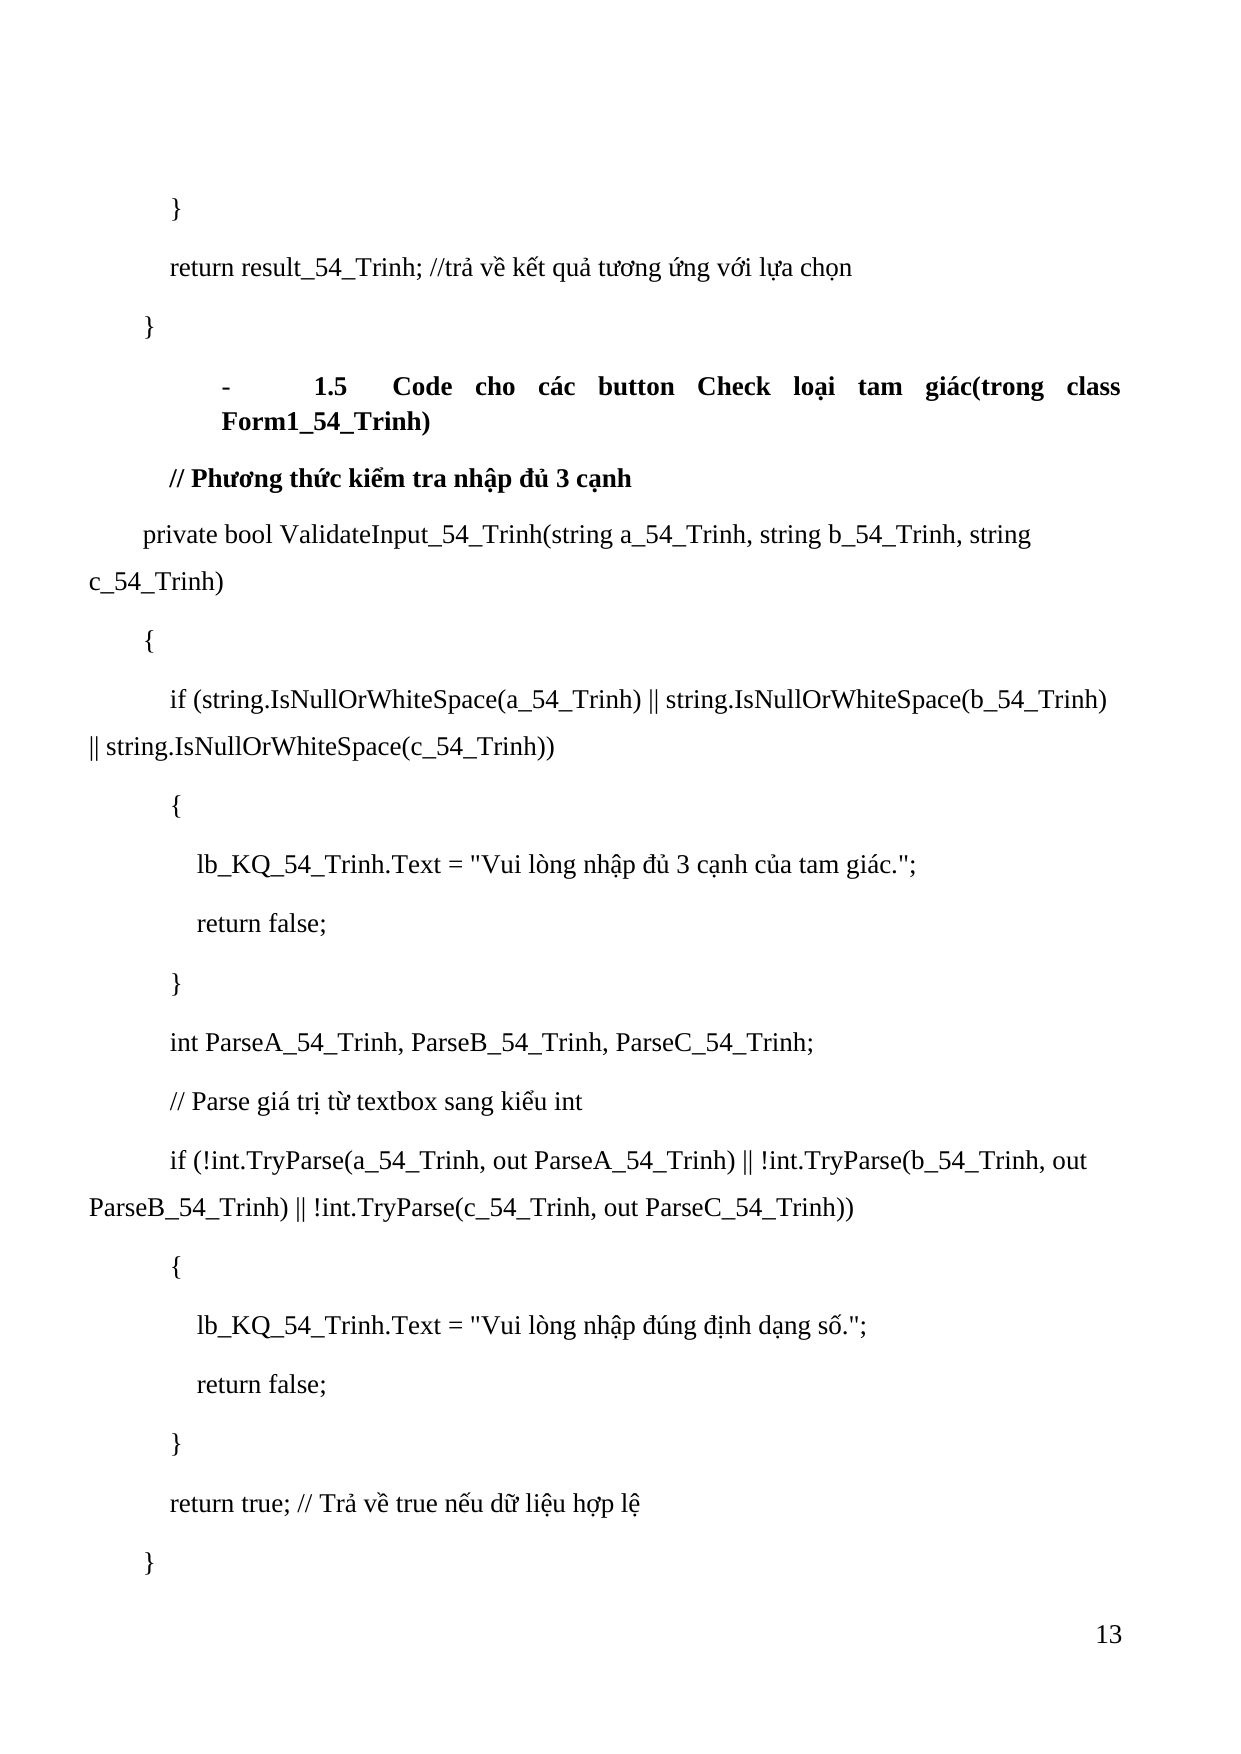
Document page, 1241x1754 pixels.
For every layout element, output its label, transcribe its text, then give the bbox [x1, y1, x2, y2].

text } [88, 1546, 1122, 1577]
text if (!int.TryParse(a_54_Trinh, out ParseA_54_Trinh) || !int.TryParse(b_54_Trinh, out ParseB_54_Trinh) || !int.TryParse(c_54_Trinh, out ParseC_54_Trinh)) [88, 1144, 1122, 1222]
text if (string.IsNullOrWhiteSpace(a_54_Trinh) || string.IsNullOrWhiteSpace(b_54_Trinh) || string.IsNullOrWhiteSpace(c_54_Trinh)) [88, 683, 1122, 761]
text private bool ValidateInput_54_Trinh(string a_54_Trinh, string b_54_Trinh, string c_54_Trinh) [88, 518, 1122, 596]
text } [88, 310, 1122, 342]
text return false; [88, 908, 1122, 939]
text int ParseA_54_Trinh, ParseB_54_Trinh, ParseC_54_Trinh; [88, 1026, 1122, 1057]
text { [88, 624, 1122, 655]
subtitle // Phương thức kiểm tra nhập đủ 3 cạnh [169, 462, 1122, 493]
text return true; // Trả về true nếu dữ liệu hợp lệ [88, 1487, 1122, 1518]
text lb_KQ_54_Trinh.Text = "Vui lòng nhập đủ 3 cạnh của tam giác."; [88, 848, 1122, 879]
text } [88, 192, 1122, 223]
text // Parse giá trị từ textbox sang kiểu int [88, 1085, 1122, 1116]
text return result_54_Trinh; //trả về kết quả tương ứng với lựa chọn [88, 251, 1122, 282]
text return false; [88, 1368, 1122, 1399]
text lb_KQ_54_Trinh.Text = "Vui lòng nhập đúng định dạng số."; [88, 1309, 1122, 1340]
subtitle 1.5 Code cho các button Check loại tam giác(trong class Form1_54_Trinh) [221, 369, 1122, 436]
text } [88, 1428, 1122, 1459]
text } [88, 967, 1122, 998]
text { [88, 789, 1122, 820]
text { [88, 1250, 1122, 1281]
